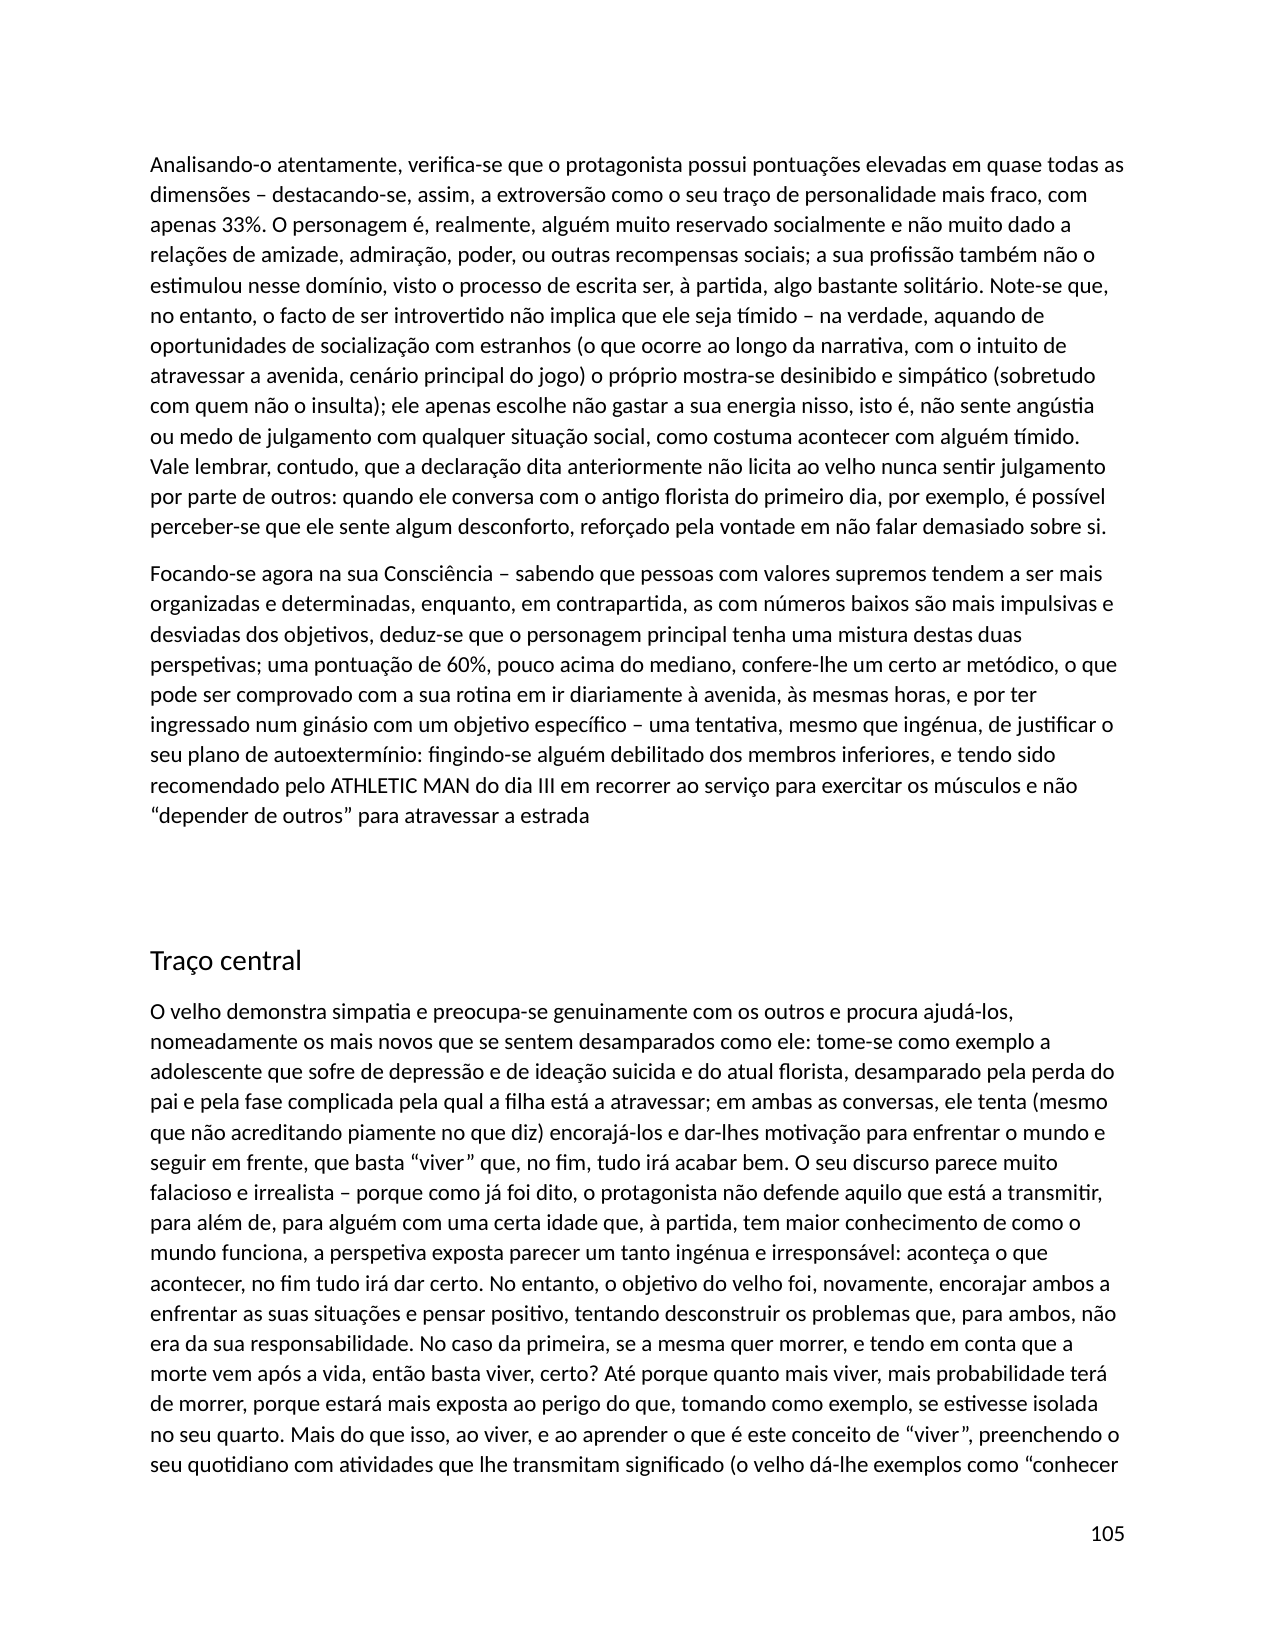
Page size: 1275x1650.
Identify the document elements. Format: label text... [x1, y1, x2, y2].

text Analisando-o atentamente, verifica-se que o protagonista possui pontuações elevadas em quase todas as dimensões – destacando-se, assim, a extroversão como o seu traço de personalidade mais fraco, com apenas 33%. O personagem é, realmente, alguém muito reservado socialmente e não muito dado a relações de amizade, admiração, poder, ou outras recompensas sociais; a sua profissão também não o estimulou nesse domínio, visto o processo de escrita ser, à partida, algo bastante solitário. Note-se que, no entanto, o facto de ser introvertido não implica que ele seja tímido – na verdade, aquando de oportunidades de socialização com estranhos (o que ocorre ao longo da narrativa, com o intuito de atravessar a avenida, cenário principal do jogo) o próprio mostra-se desinibido e simpático (sobretudo com quem não o insulta); ele apenas escolhe não gastar a sua energia nisso, isto é, não sente angústia ou medo de julgamento com qualquer situação social, como costuma acontecer com alguém tímido. Vale lembrar, contudo, que a declaração dita anteriormente não licita ao velho nunca sentir julgamento por parte de outros: quando ele conversa com o antigo florista do primeiro dia, por exemplo, é possível perceber-se que ele sente algum desconforto, reforçado pela vontade em não falar demasiado sobre si. [150, 150, 1125, 541]
text Focando-se agora na sua Consciência – sabendo que pessoas com valores supremos tendem a ser mais organizadas e determinadas, enquanto, em contrapartida, as com números baixos são mais impulsivas e desviadas dos objetivos, deduz-se que o personagem principal tenha uma mistura destas duas perspetivas; uma pontuação de 60%, pouco acima do mediano, confere-lhe um certo ar metódico, o que pode ser comprovado com a sua rotina em ir diariamente à avenida, às mesmas horas, e por ter ingressado num ginásio com um objetivo específico – uma tentativa, mesmo que ingénua, de justificar o seu plano de autoextermínio: fingindo-se alguém debilitado dos membros inferiores, e tendo sido recomendado pelo ATHLETIC MAN do dia III em recorrer ao serviço para exercitar os músculos e não “depender de outros” para atravessar a estrada [150, 559, 1125, 829]
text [150, 997, 1125, 1478]
text Traço central [150, 942, 1125, 977]
